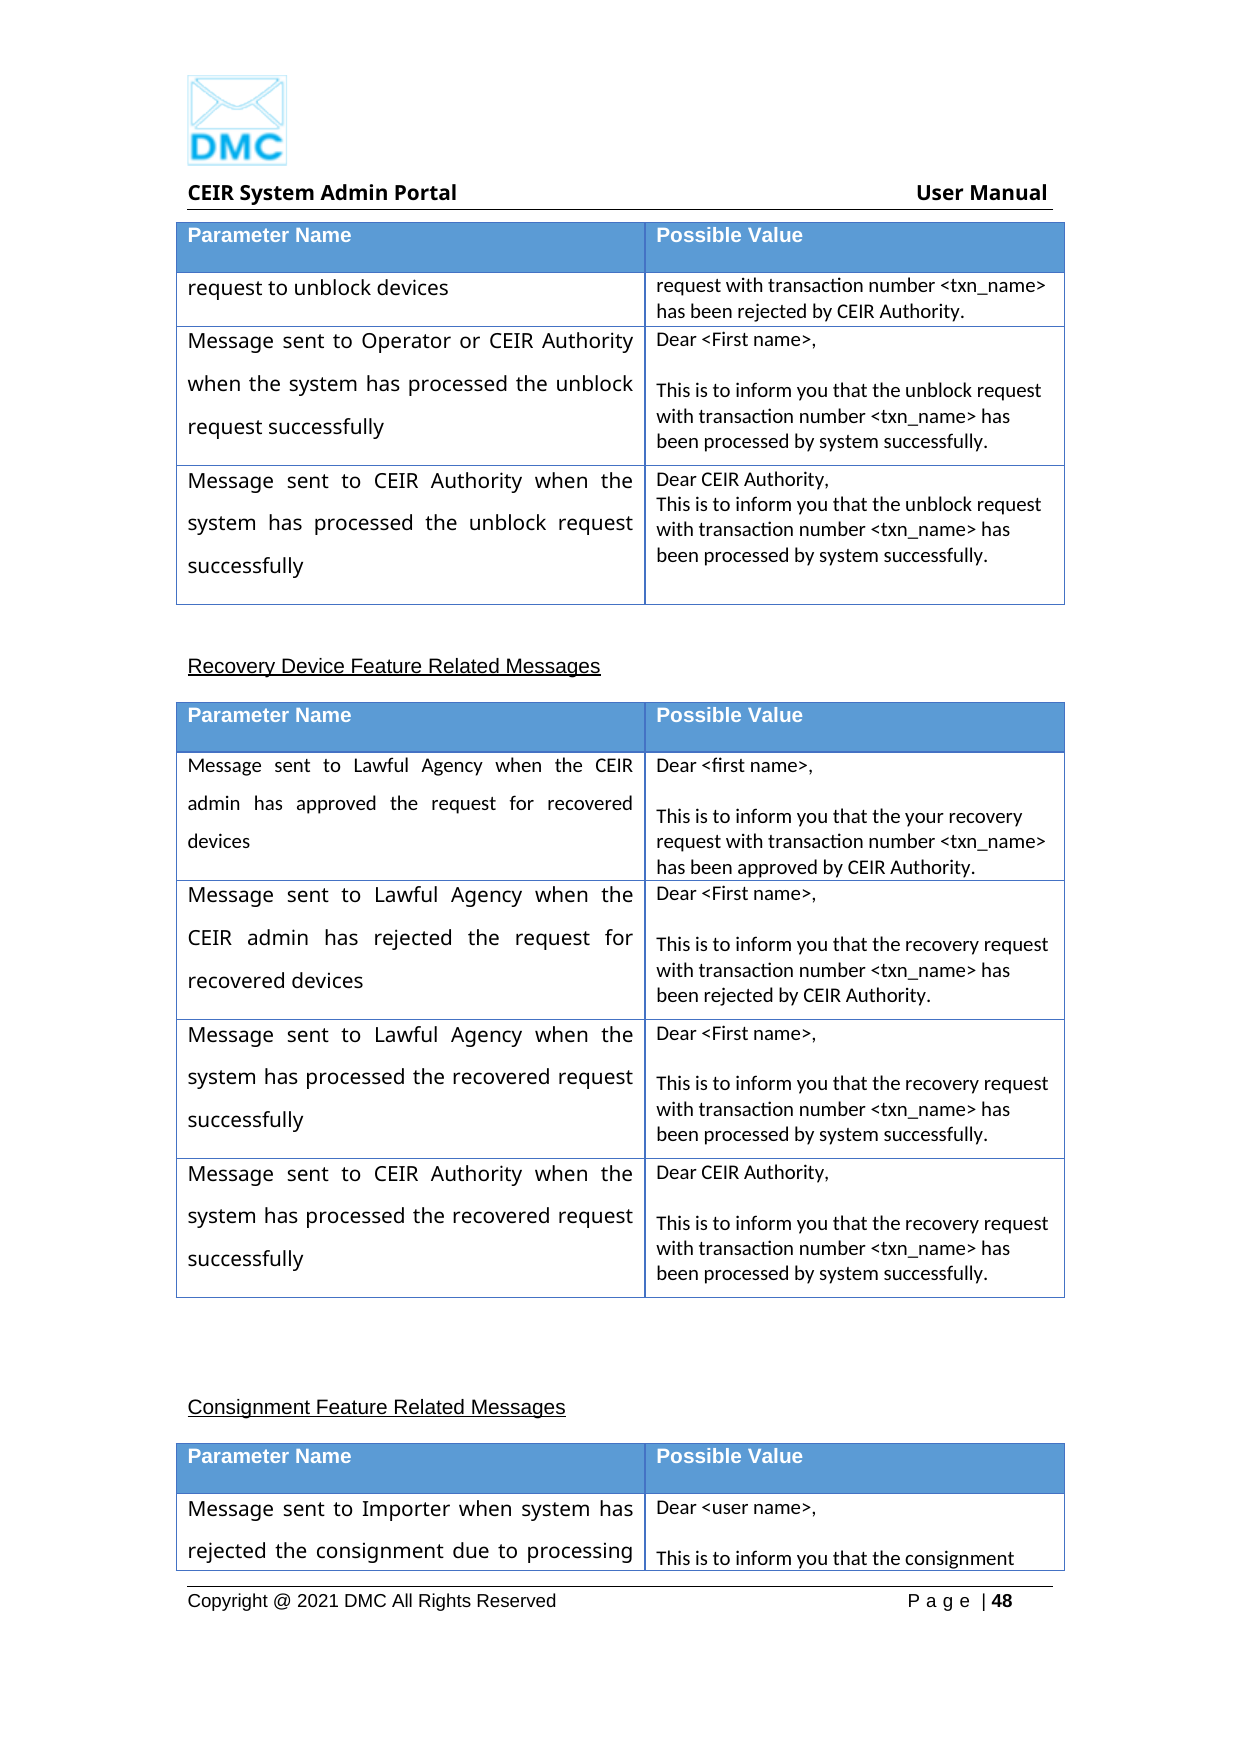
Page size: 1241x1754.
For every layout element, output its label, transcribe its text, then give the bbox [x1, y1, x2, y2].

table_cell Message sent to Operator or CEIR Authority when the system has processed the unblock request successfully [177, 327, 644, 465]
table_cell Message sent to CEIR Authority when the system has processed the recovered request successfully [177, 1159, 644, 1297]
table_header Parameter Name [177, 223, 644, 272]
text Consignment Feature Related Messages [187, 1395, 1053, 1419]
table_cell Message sent to Lawful Agency when the CEIR admin has approved the request for recovered devices [177, 753, 644, 879]
table_header Possible Value [646, 1444, 1064, 1493]
text Recovery Device Feature Related Messages [187, 653, 1053, 677]
table_cell Dear CEIR Authority, This is to inform you that the recovery request with transaction number <txn_name> has been processed by system successfully. [646, 1159, 1064, 1297]
table_cell Dear <First name>, This is to inform you that the unblock request with transaction number <txn_name> has been processed by system successfully. [646, 327, 1064, 465]
table_cell Dear <First name>, This is to inform you that the recovery request with transaction number <txn_name> has been rejected by CEIR Authority. [646, 881, 1064, 1019]
table_cell Dear CEIR Authority, This is to inform you that the unblock request with transaction number <txn_name> has been processed by system successfully. [646, 466, 1064, 604]
table_cell Message sent to Lawful Agency when the system has processed the recovered request successfully [177, 1020, 644, 1158]
table_header Possible Value [646, 223, 1064, 272]
table_header Parameter Name [177, 703, 644, 751]
table_header Possible Value [646, 703, 1064, 751]
picture [187, 75, 288, 166]
table_header Parameter Name [177, 1444, 644, 1493]
table_cell Dear <First name>, This is to inform you that your Unblock request with transaction number <txn_name> has been rejected by CEIR Authority. [646, 273, 1064, 326]
table_cell Message sent to Importer when system has rejected the consignment due to processing errors [177, 1494, 644, 1570]
table_cell Message sent to CEIR Authority when the system has processed the unblock request successfully [177, 466, 644, 604]
table_cell Dear <First name>, This is to inform you that the recovery request with transaction number <txn_name> has been processed by system successfully. [646, 1020, 1064, 1158]
table_cell Message sent to Operator or CEIR Authority when the CEIR admin has rejected the request to unblock devices [177, 273, 644, 326]
table_cell Message sent to Lawful Agency when the CEIR admin has rejected the request for recovered devices [177, 881, 644, 1019]
table_cell Dear <first name>, This is to inform you that the your recovery request with transaction number <txn_name> has been approved by CEIR Authority. [646, 753, 1064, 879]
